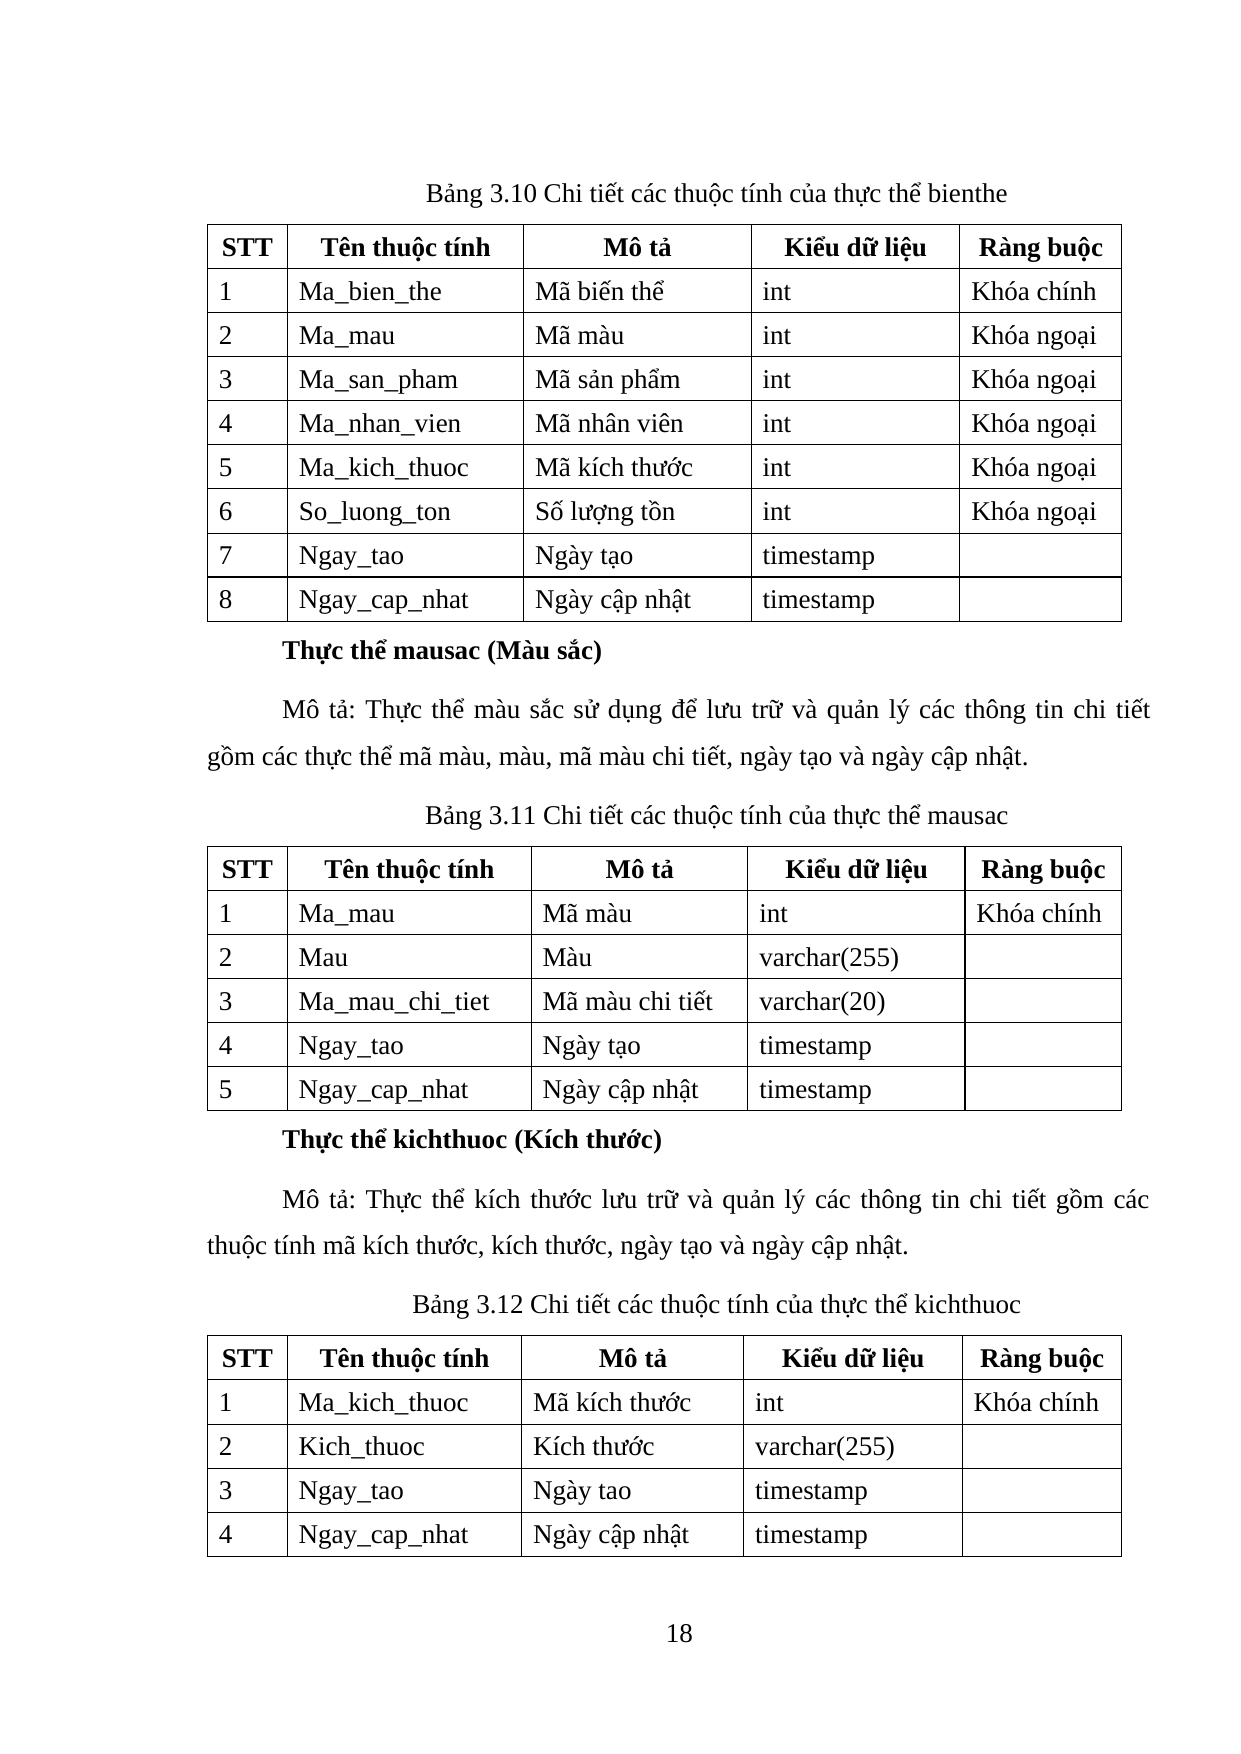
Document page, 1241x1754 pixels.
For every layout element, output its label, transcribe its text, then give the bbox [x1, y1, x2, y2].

table_header Mô tả [524, 225, 751, 268]
table_cell Ngày tạo [524, 534, 751, 576]
table_cell Ngay_cap_nhat [288, 1513, 521, 1556]
table_cell int [752, 357, 959, 400]
table_cell Ngay_tao [288, 1023, 531, 1066]
table_cell timestamp [752, 578, 959, 621]
table_cell Khóa chính [966, 891, 1121, 934]
text Mô tả: Thực thể màu sắc sử dụng để lưu trữ và quản lý các thông tin chi tiết gồm các thực thể mã màu, màu, mã màu chi tiết, ngày tạo và ngày cập nhật. [207, 693, 1152, 771]
table_header Tên thuộc tính [288, 847, 531, 890]
table_cell Khóa chính [963, 1380, 1121, 1423]
table_cell Khóa chính [960, 269, 1121, 312]
table_cell 1 [208, 891, 287, 934]
table_cell 2 [208, 935, 287, 978]
table_cell Khóa ngoại [960, 489, 1121, 532]
table_cell Mã sản phẩm [524, 357, 751, 400]
table_cell varchar(255) [748, 935, 964, 978]
table_cell [966, 979, 1121, 1022]
table_cell 7 [208, 534, 287, 576]
table_cell Ma_san_pham [288, 357, 523, 400]
table_cell int [752, 401, 959, 444]
table_cell [966, 935, 1121, 978]
table_cell 1 [208, 1380, 287, 1423]
table_cell Ngày cập nhật [532, 1067, 747, 1110]
table_cell Màu [532, 935, 747, 978]
table_cell Kich_thuoc [288, 1425, 521, 1467]
table_cell Ma_kich_thuoc [288, 445, 523, 488]
table_header Kiểu dữ liệu [748, 847, 964, 890]
table_cell Ngày tạo [532, 1023, 747, 1066]
table_cell Ngay_cap_nhat [288, 578, 523, 621]
table_cell timestamp [744, 1513, 962, 1556]
table_cell 3 [208, 1469, 287, 1512]
table_cell [966, 1067, 1121, 1110]
table_cell 2 [208, 1425, 287, 1467]
table_cell int [752, 269, 959, 312]
table_cell int [752, 313, 959, 356]
table_cell Khóa ngoại [960, 357, 1121, 400]
table_cell Ma_nhan_vien [288, 401, 523, 444]
table_cell int [744, 1380, 962, 1423]
table_cell Khóa ngoại [960, 445, 1121, 488]
table_cell Ma_kich_thuoc [288, 1380, 521, 1423]
text Thực thể mausac (Màu sắc) [207, 634, 1152, 665]
table_cell Ma_mau [288, 313, 523, 356]
table_cell Mã kích thước [522, 1380, 743, 1423]
table_cell [963, 1469, 1121, 1512]
table_cell Số lượng tồn [524, 489, 751, 532]
table_header STT [208, 1336, 287, 1379]
table_header STT [208, 847, 287, 890]
table_cell Ma_bien_the [288, 269, 523, 312]
table_cell So_luong_ton [288, 489, 523, 532]
table_cell Khóa ngoại [960, 313, 1121, 356]
table_cell Kích thước [522, 1425, 743, 1467]
table_header STT [208, 225, 287, 268]
table_cell timestamp [744, 1469, 962, 1512]
table_cell Ngày cập nhật [524, 578, 751, 621]
table_cell 1 [208, 269, 287, 312]
table_cell timestamp [748, 1023, 964, 1066]
table_cell timestamp [748, 1067, 964, 1110]
table_cell Mã màu chi tiết [532, 979, 747, 1022]
table_cell 6 [208, 489, 287, 532]
table_cell Ma_mau_chi_tiet [288, 979, 531, 1022]
table_cell timestamp [752, 534, 959, 576]
text Mô tả: Thực thể kích thước lưu trữ và quản lý các thông tin chi tiết gồm các thuộc tính mã kích thước, kích thước, ngày tạo và ngày cập nhật. [207, 1183, 1152, 1261]
table_header Kiểu dữ liệu [744, 1336, 962, 1379]
table_header Ràng buộc [966, 847, 1121, 890]
table_cell 3 [208, 357, 287, 400]
table_cell Mã nhân viên [524, 401, 751, 444]
table_cell varchar(20) [748, 979, 964, 1022]
table_header Ràng buộc [960, 225, 1121, 268]
table_header Tên thuộc tính [288, 1336, 521, 1379]
table_cell Khóa ngoại [960, 401, 1121, 444]
table_cell Mã màu [532, 891, 747, 934]
table_cell int [752, 445, 959, 488]
table_cell varchar(255) [744, 1425, 962, 1467]
table_cell Mã biến thể [524, 269, 751, 312]
table_cell [966, 1023, 1121, 1066]
table_cell Ngay_tao [288, 1469, 521, 1512]
table_header Mô tả [522, 1336, 743, 1379]
table_header Tên thuộc tính [288, 225, 523, 268]
table_cell 2 [208, 313, 287, 356]
table_cell 4 [208, 401, 287, 444]
table_cell 4 [208, 1513, 287, 1556]
table_cell Ngày cập nhật [522, 1513, 743, 1556]
table_header Mô tả [532, 847, 747, 890]
table_cell int [752, 489, 959, 532]
table_cell Ngay_tao [288, 534, 523, 576]
table_cell Ngay_cap_nhat [288, 1067, 531, 1110]
table_cell Ngày tao [522, 1469, 743, 1512]
table_cell 4 [208, 1023, 287, 1066]
table_cell Mã màu [524, 313, 751, 356]
table_cell 3 [208, 979, 287, 1022]
table_cell 8 [208, 578, 287, 621]
table_cell Mau [288, 935, 531, 978]
table_cell [960, 578, 1121, 621]
table_cell Ma_mau [288, 891, 531, 934]
table_cell Mã kích thước [524, 445, 751, 488]
table_cell int [748, 891, 964, 934]
table_cell 5 [208, 1067, 287, 1110]
table_header Ràng buộc [963, 1336, 1121, 1379]
text Thực thể kichthuoc (Kích thước) [207, 1124, 1152, 1155]
table_cell 5 [208, 445, 287, 488]
table_header Kiểu dữ liệu [752, 225, 959, 268]
table_cell [960, 534, 1121, 576]
table_cell [963, 1513, 1121, 1556]
table_cell [963, 1425, 1121, 1467]
